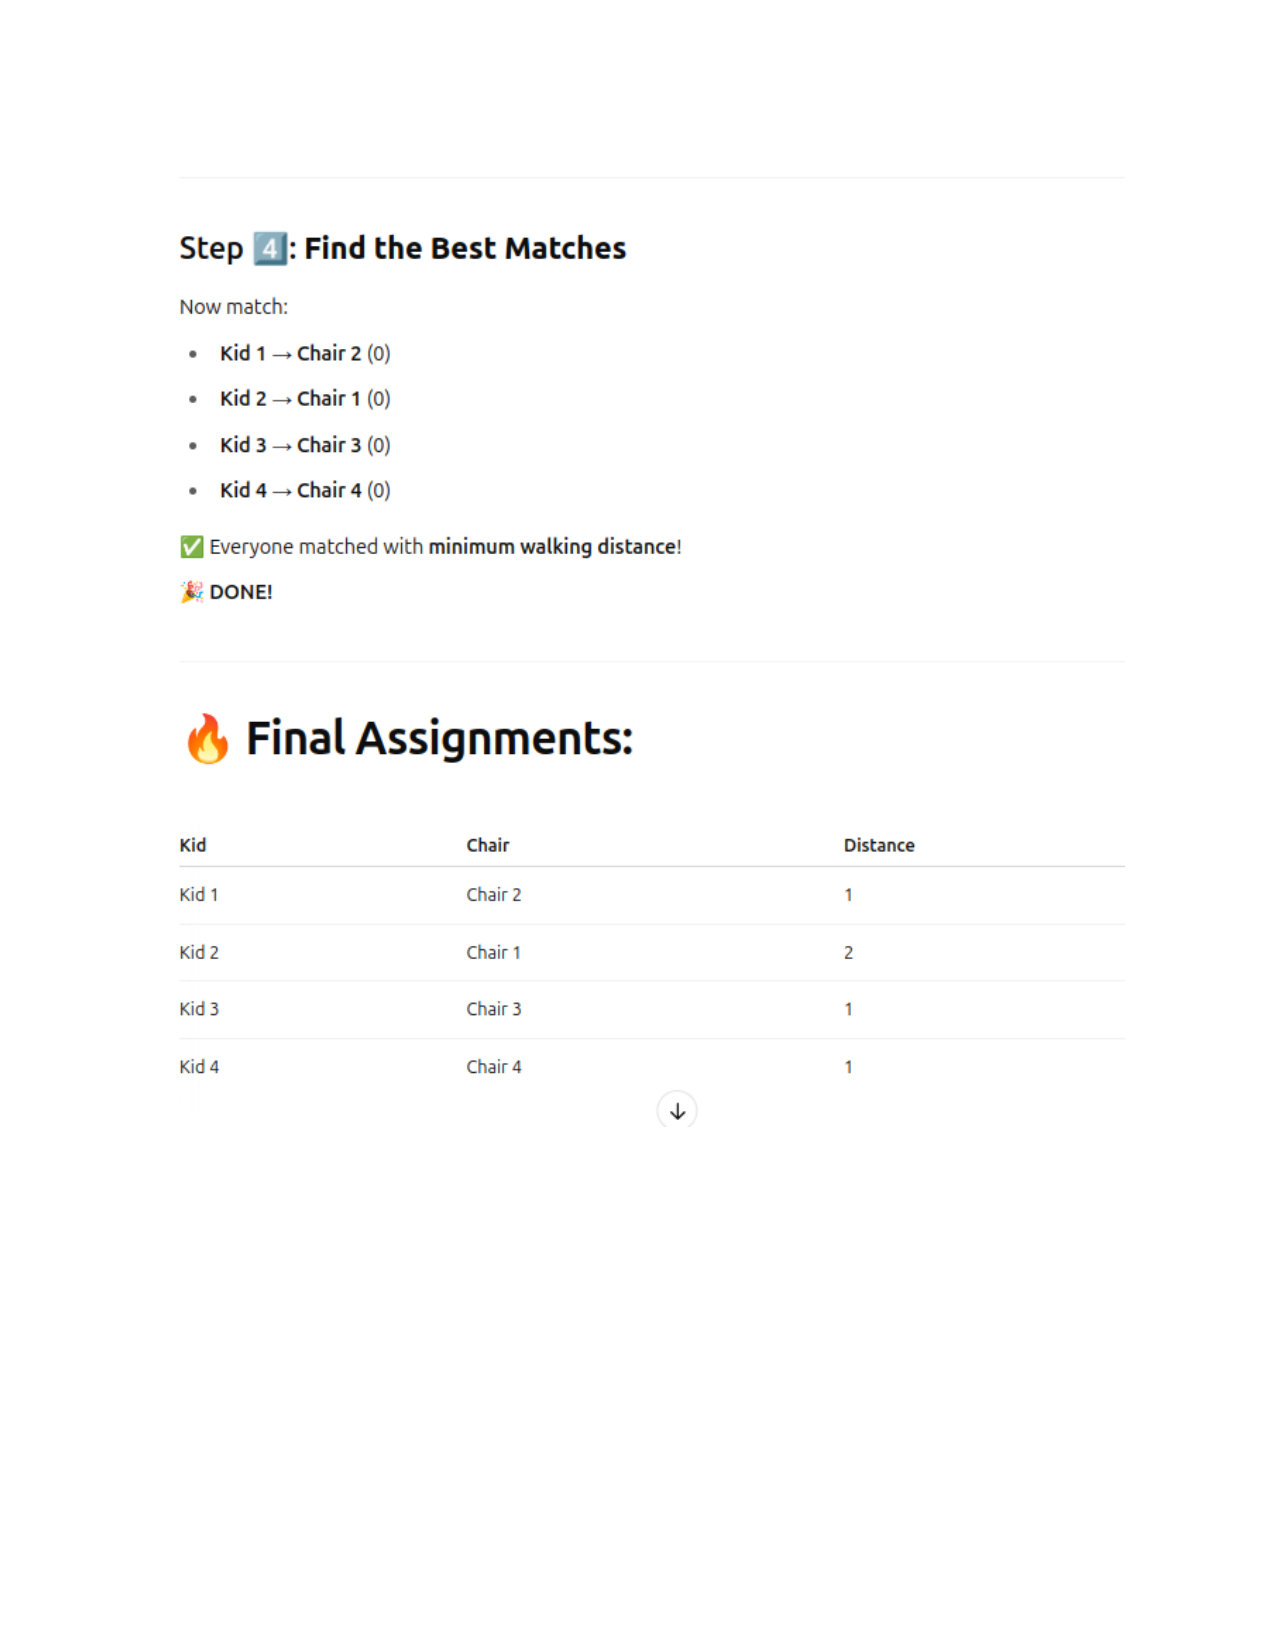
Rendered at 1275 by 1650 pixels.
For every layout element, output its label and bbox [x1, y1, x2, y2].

picture [150, 150, 1125, 1127]
